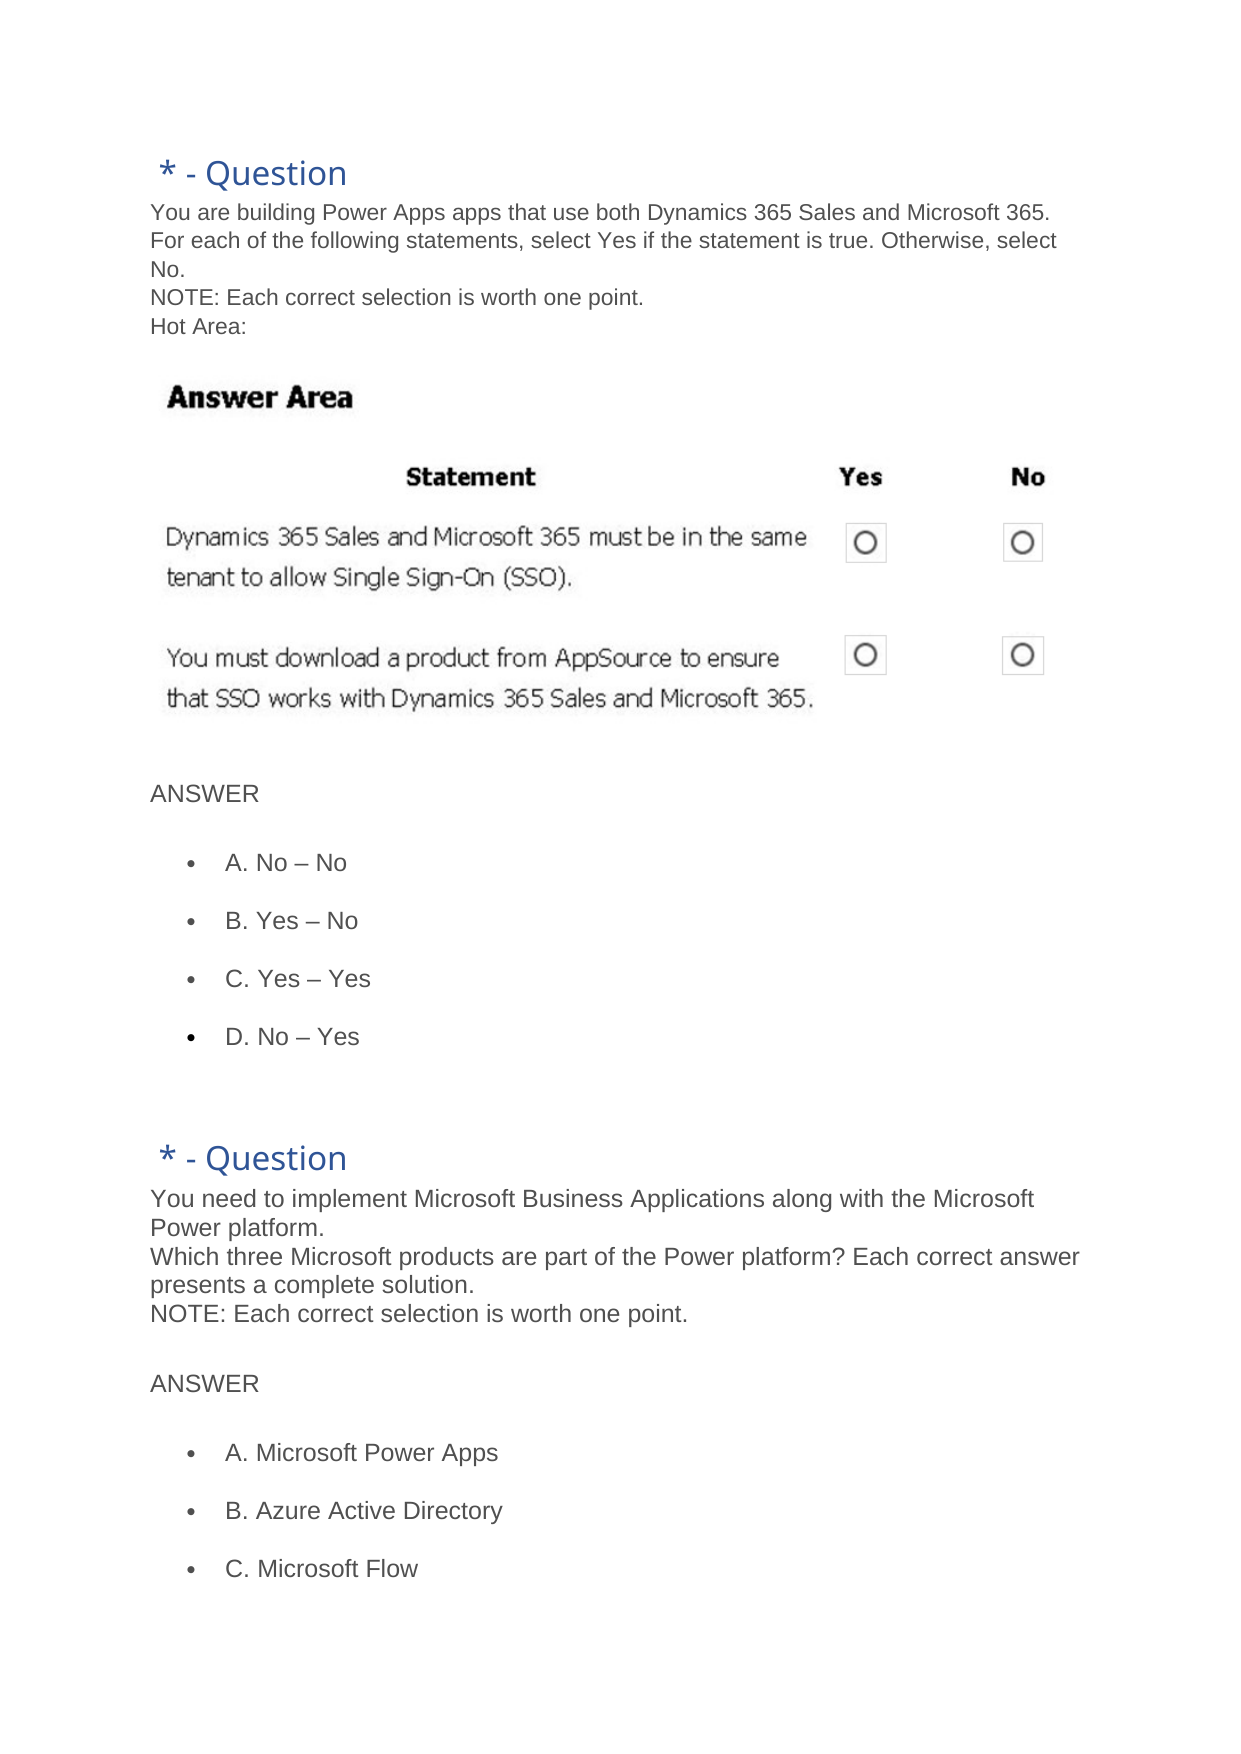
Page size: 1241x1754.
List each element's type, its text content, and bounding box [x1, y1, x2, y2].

list C. Yes – Yes [187, 964, 1090, 993]
list B. Azure Active Directory [187, 1496, 1090, 1524]
list A. No – No [187, 848, 1090, 877]
text ANSWER [150, 779, 1090, 808]
list B. Yes – No [187, 906, 1090, 935]
text ANSWER [150, 1368, 1090, 1397]
picture [150, 357, 1091, 761]
list C. Microsoft Flow [187, 1554, 1090, 1582]
text You need to implement Microsoft Business Applications along with the Microsoft Power platform. Which three Microsoft products are part of the Power platform? Each correct answer presents a complete solution. NOTE: Each correct selection is worth one point. [150, 1184, 1090, 1328]
subtitle * - Question [150, 150, 1090, 195]
text You are building Power Apps apps that use both Dynamics 365 Sales and Microsoft 365. For each of the following statements, select Yes if the statement is true. Otherwise, select No. NOTE: Each correct selection is worth one point. Hot Area: [150, 199, 1090, 339]
subtitle * - Question [150, 1135, 1090, 1181]
list A. Microsoft Power Apps [187, 1438, 1090, 1467]
list D. No – Yes [187, 1022, 1090, 1051]
